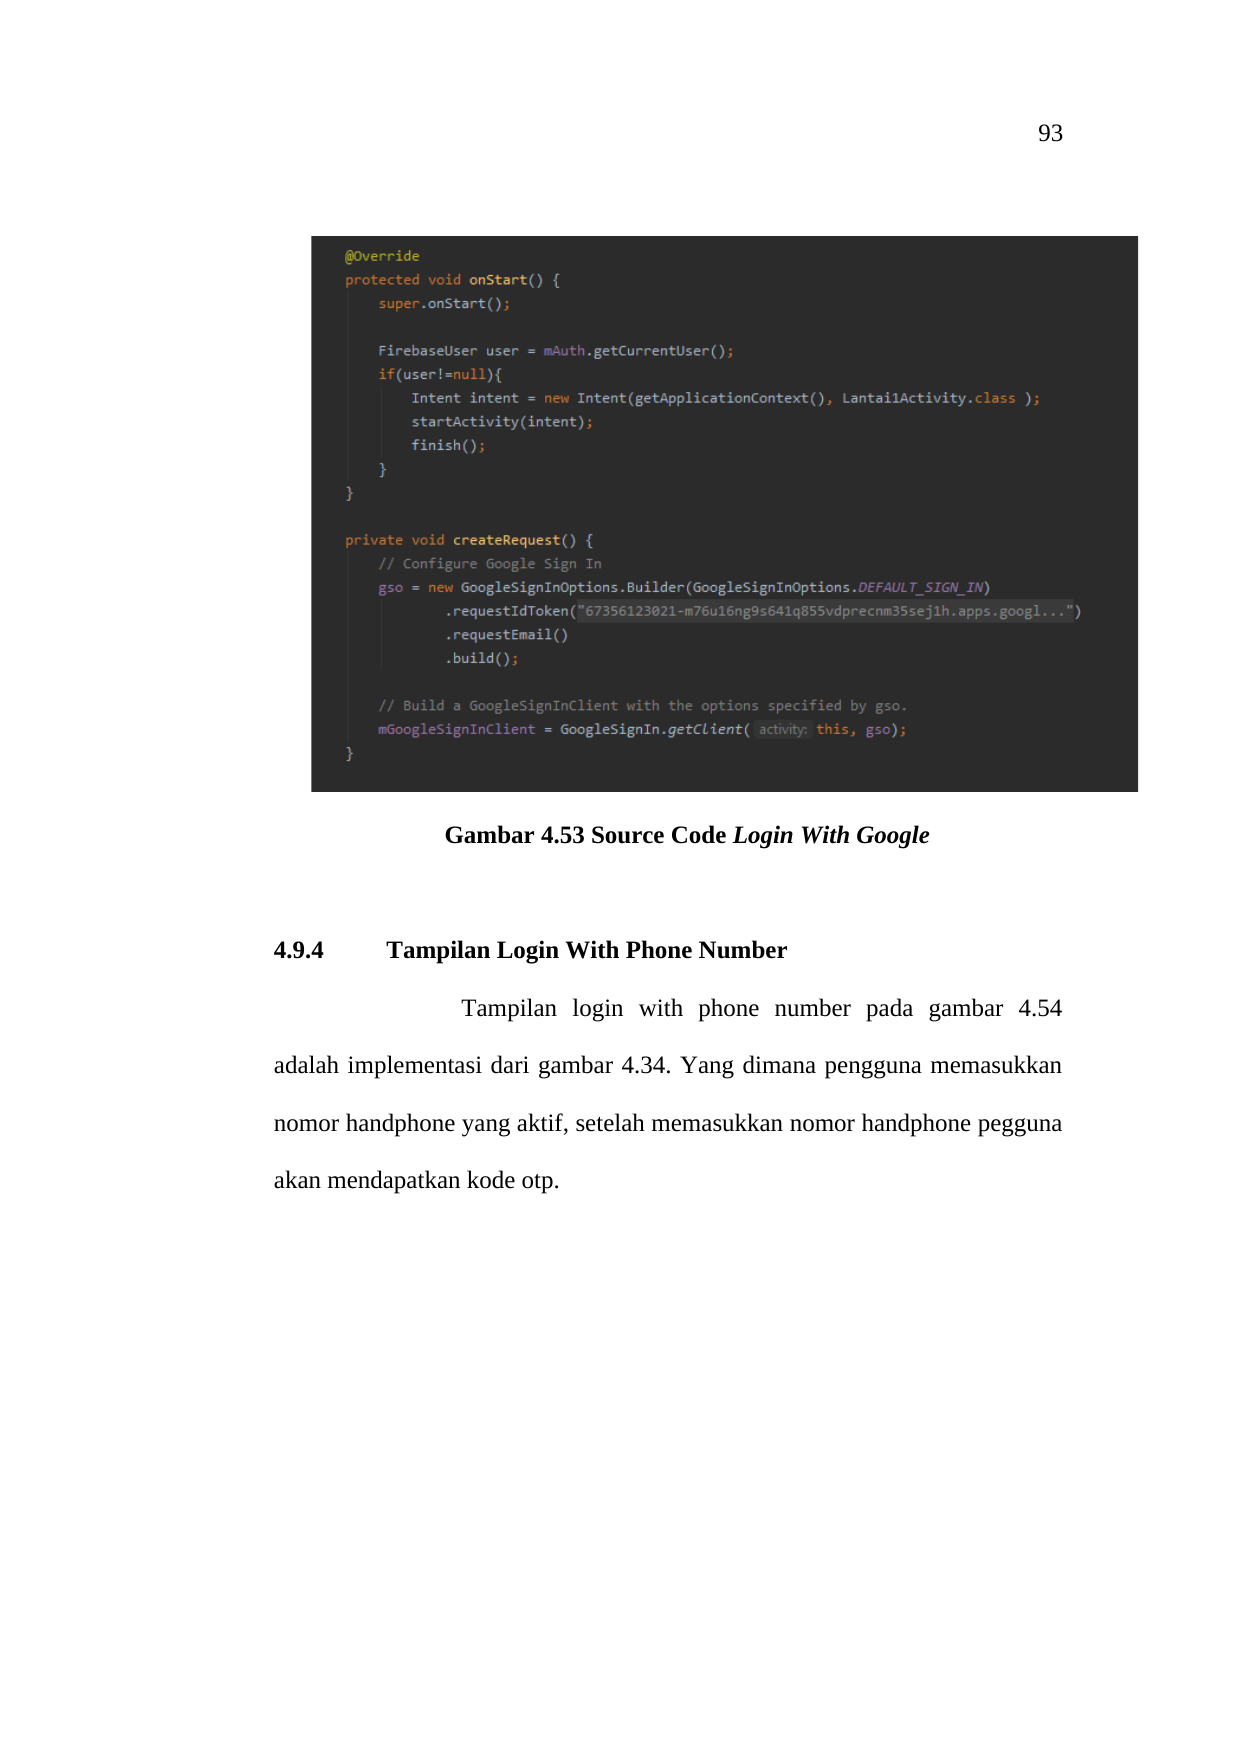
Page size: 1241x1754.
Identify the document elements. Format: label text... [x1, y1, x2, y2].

text Tampilan login with phone number pada gambar 4.54 adalah implementasi dari gambar 4.34. Yang dimana pengguna memasukkan nomor handphone yang aktif, setelah memasukkan nomor handphone pegguna akan mendapatkan kode otp. [274, 993, 1063, 1194]
subtitle Tampilan Login With Phone Number [274, 935, 1063, 964]
text Gambar 4.53 Source Code Login With Google [236, 820, 1063, 849]
picture [311, 236, 1139, 792]
